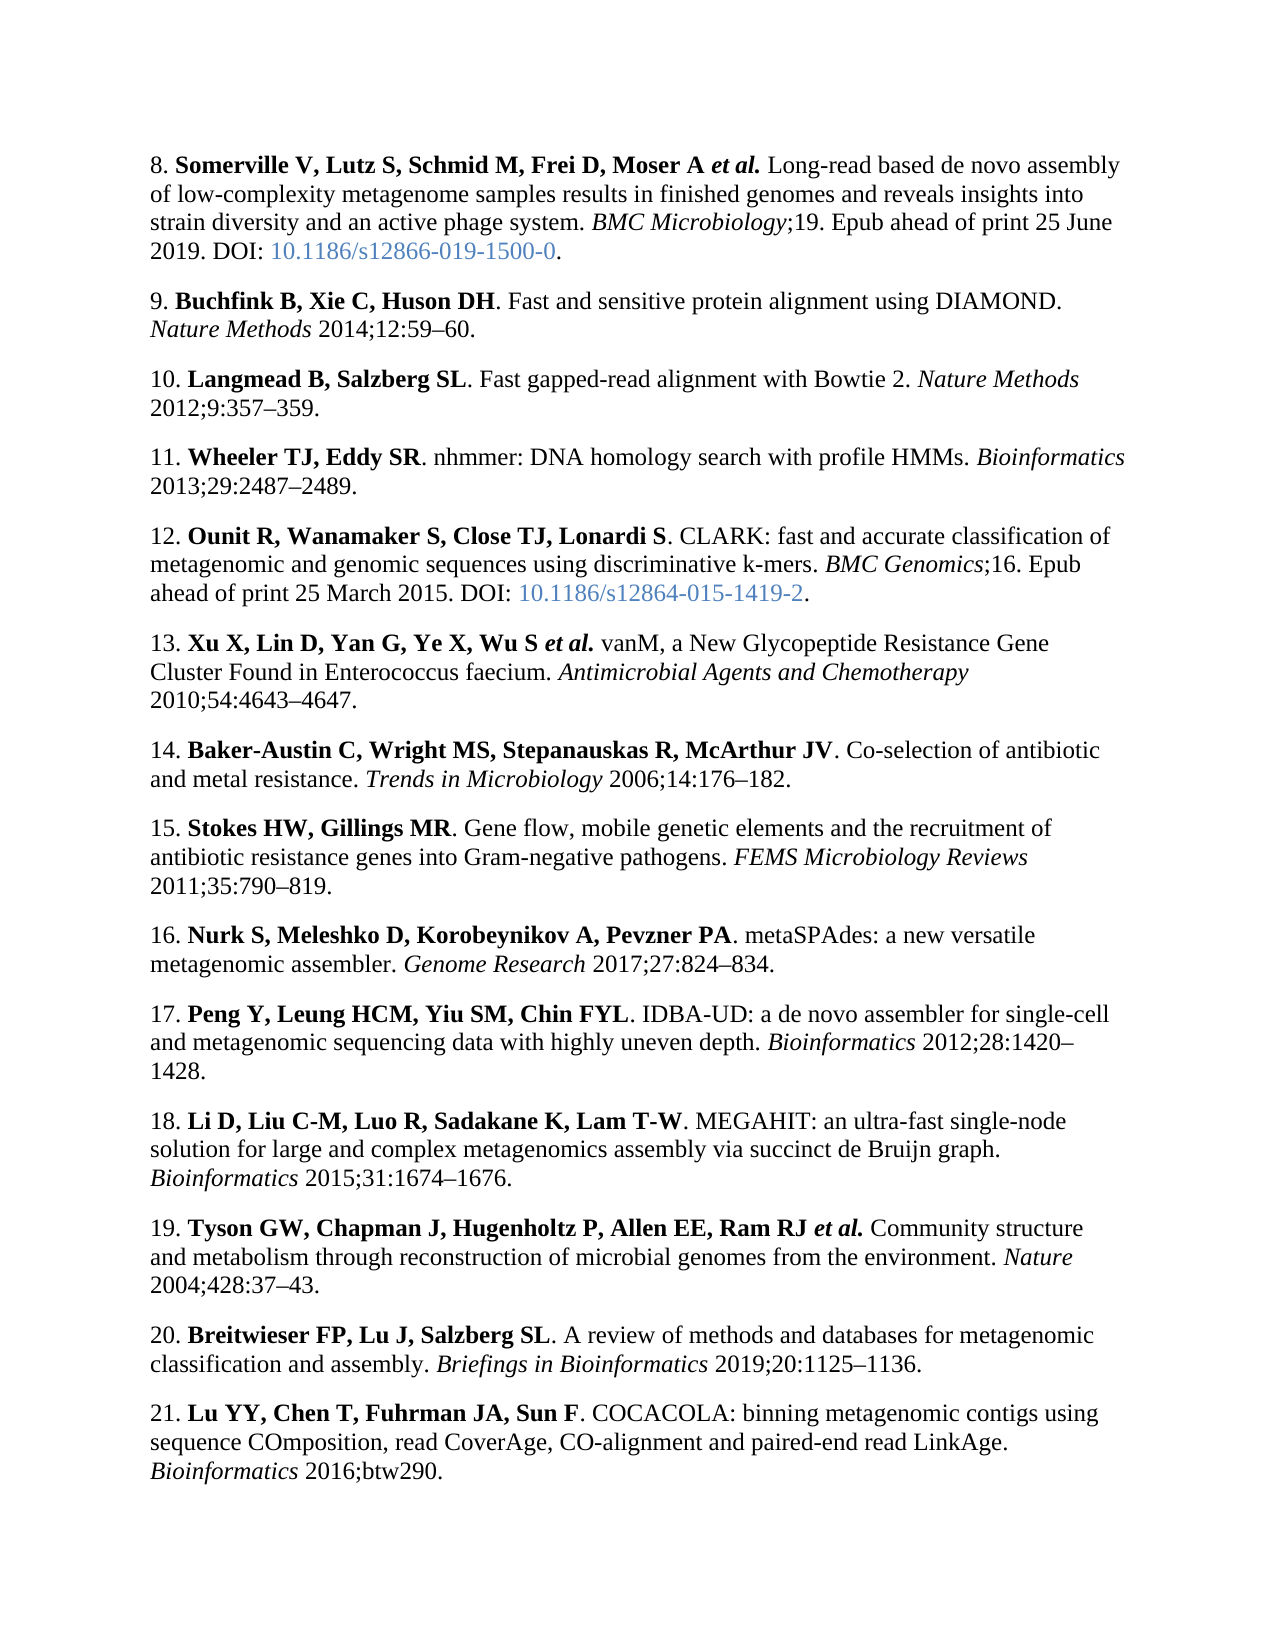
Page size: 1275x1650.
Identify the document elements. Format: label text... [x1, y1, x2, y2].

text 11. Wheeler TJ, Eddy SR. nhmmer: DNA homology search with profile HMMs. Bioinformatics 2013;29:2487–2489. [150, 442, 1125, 500]
text 12. Ounit R, Wanamaker S, Close TJ, Lonardi S. CLARK: fast and accurate classification of metagenomic and genomic sequences using discriminative k-mers. BMC Genomics;16. Epub ahead of print 25 March 2015. DOI: 10.1186/s12864-015-1419-2. [150, 521, 1125, 607]
text 15. Stokes HW, Gillings MR. Gene flow, mobile genetic elements and the recruitment of antibiotic resistance genes into Gram-negative pathogens. FEMS Microbiology Reviews 2011;35:790–819. [150, 813, 1125, 899]
text 20. Breitwieser FP, Lu J, Salzberg SL. A review of methods and databases for metagenomic classification and assembly. Briefings in Bioinformatics 2019;20:1125–1136. [150, 1320, 1125, 1377]
text 18. Li D, Liu C-M, Luo R, Sadakane K, Lam T-W. MEGAHIT: an ultra-fast single-node solution for large and complex metagenomics assembly via succinct de Bruijn graph. Bioinformatics 2015;31:1674–1676. [150, 1106, 1125, 1192]
text 21. Lu YY, Chen T, Fuhrman JA, Sun F. COCACOLA: binning metagenomic contigs using sequence COmposition, read CoverAge, CO-alignment and paired-end read LinkAge. Bioinformatics 2016;btw290. [150, 1398, 1125, 1484]
text 10. Langmead B, Salzberg SL. Fast gapped-read alignment with Bowtie 2. Nature Methods 2012;9:357–359. [150, 364, 1125, 422]
text 8. Somerville V, Lutz S, Schmid M, Frei D, Moser A et al. Long-read based de novo assembly of low-complexity metagenome samples results in finished genomes and reveals insights into strain diversity and an active phage system. BMC Microbiology;19. Epub ahead of print 25 June 2019. DOI: 10.1186/s12866-019-1500-0. [150, 150, 1125, 265]
text 14. Baker-Austin C, Wright MS, Stepanauskas R, McArthur JV. Co-selection of antibiotic and metal resistance. Trends in Microbiology 2006;14:176–182. [150, 735, 1125, 792]
text 13. Xu X, Lin D, Yan G, Ye X, Wu S et al. vanM, a New Glycopeptide Resistance Gene Cluster Found in Enterococcus faecium. Antimicrobial Agents and Chemotherapy 2010;54:4643–4647. [150, 628, 1125, 714]
text 16. Nurk S, Meleshko D, Korobeynikov A, Pevzner PA. metaSPAdes: a new versatile metagenomic assembler. Genome Research 2017;27:824–834. [150, 920, 1125, 978]
text 19. Tyson GW, Chapman J, Hugenholtz P, Allen EE, Ram RJ et al. Community structure and metabolism through reconstruction of microbial genomes from the environment. Nature 2004;428:37–43. [150, 1213, 1125, 1299]
text 9. Buchfink B, Xie C, Huson DH. Fast and sensitive protein alignment using DIAMOND. Nature Methods 2014;12:59–60. [150, 286, 1125, 343]
text 17. Peng Y, Leung HCM, Yiu SM, Chin FYL. IDBA-UD: a de novo assembler for single-cell and metagenomic sequencing data with highly uneven depth. Bioinformatics 2012;28:1420–1428. [150, 999, 1125, 1085]
